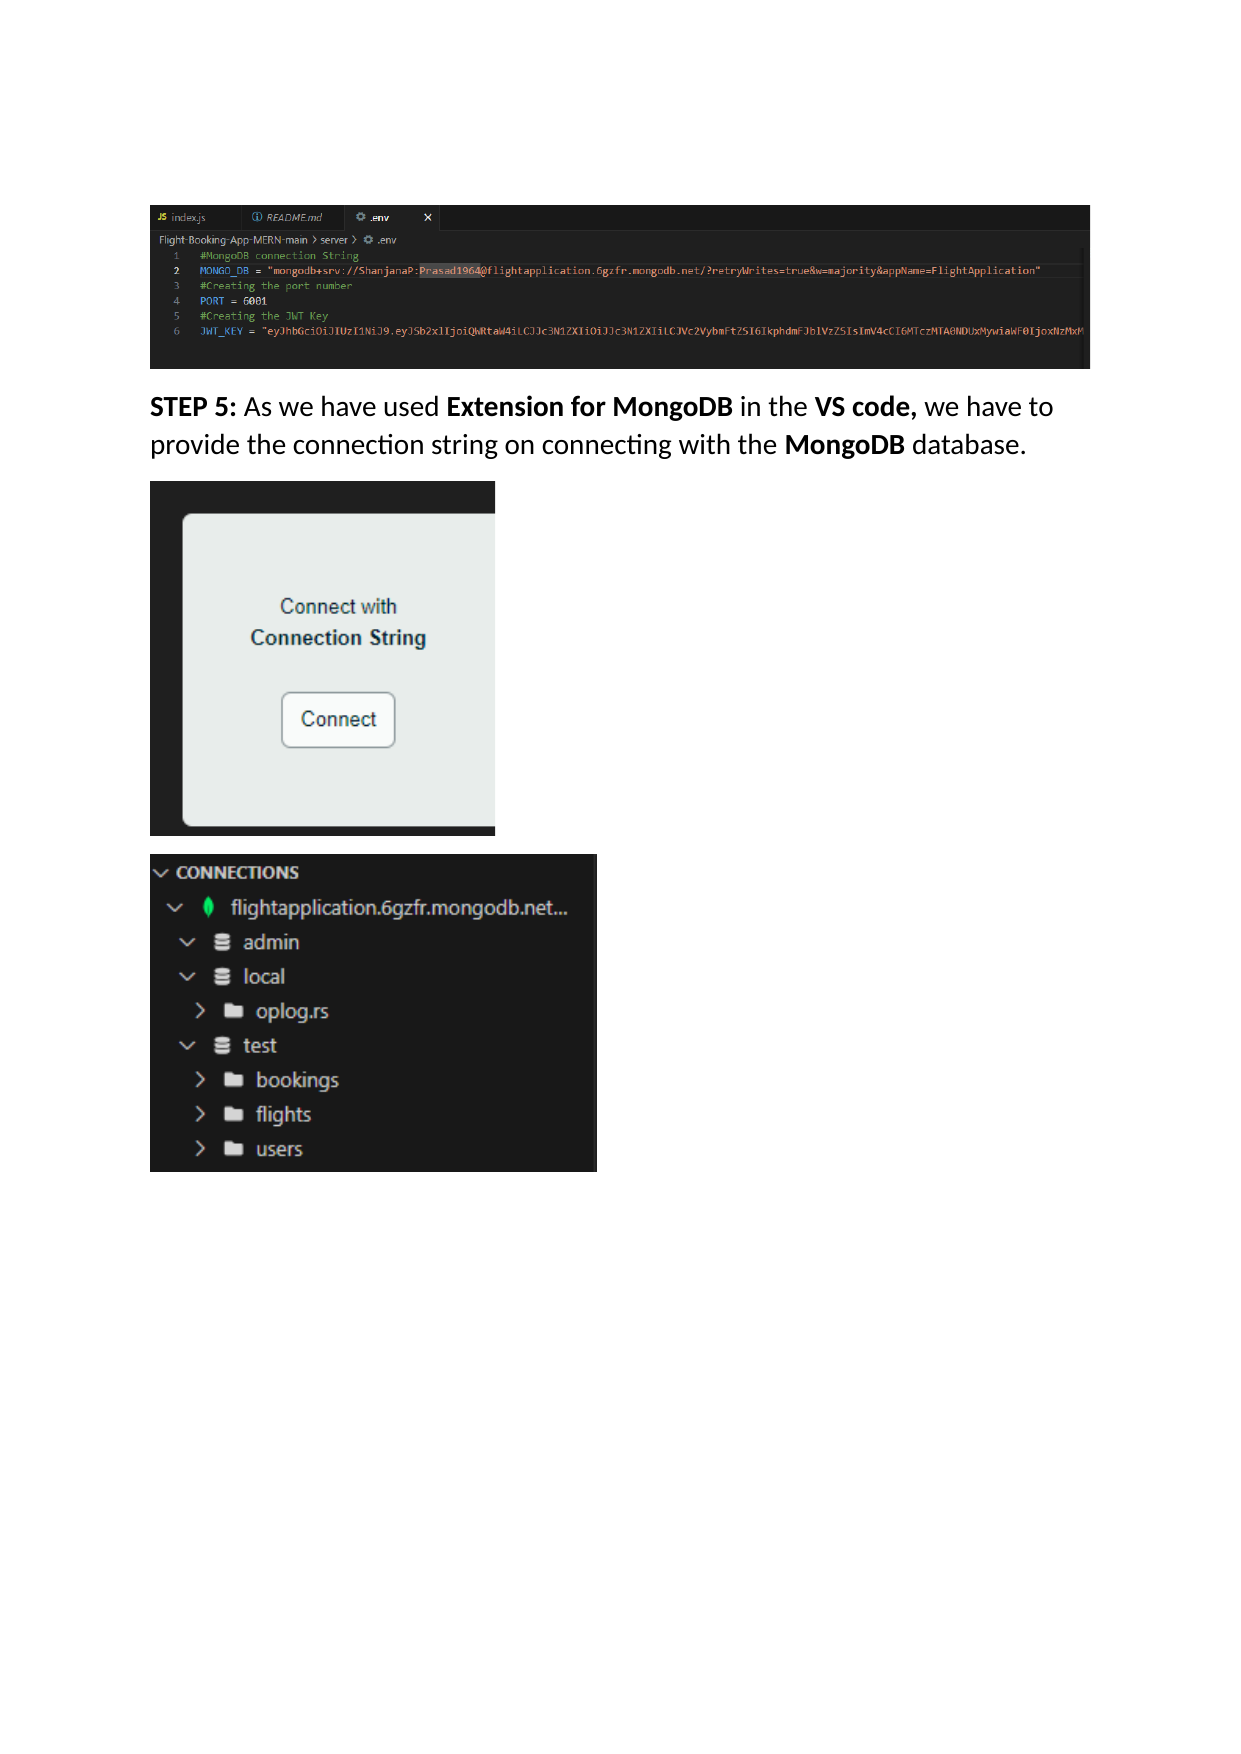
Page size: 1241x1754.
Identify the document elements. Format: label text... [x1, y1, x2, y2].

picture [150, 205, 1091, 369]
text STEP 5: As we have used Extension for MongoDB in the VS code, we have to provide the connection string on connecting with the MongoDB database. [150, 388, 1090, 462]
picture [150, 481, 496, 836]
picture [150, 854, 597, 1172]
